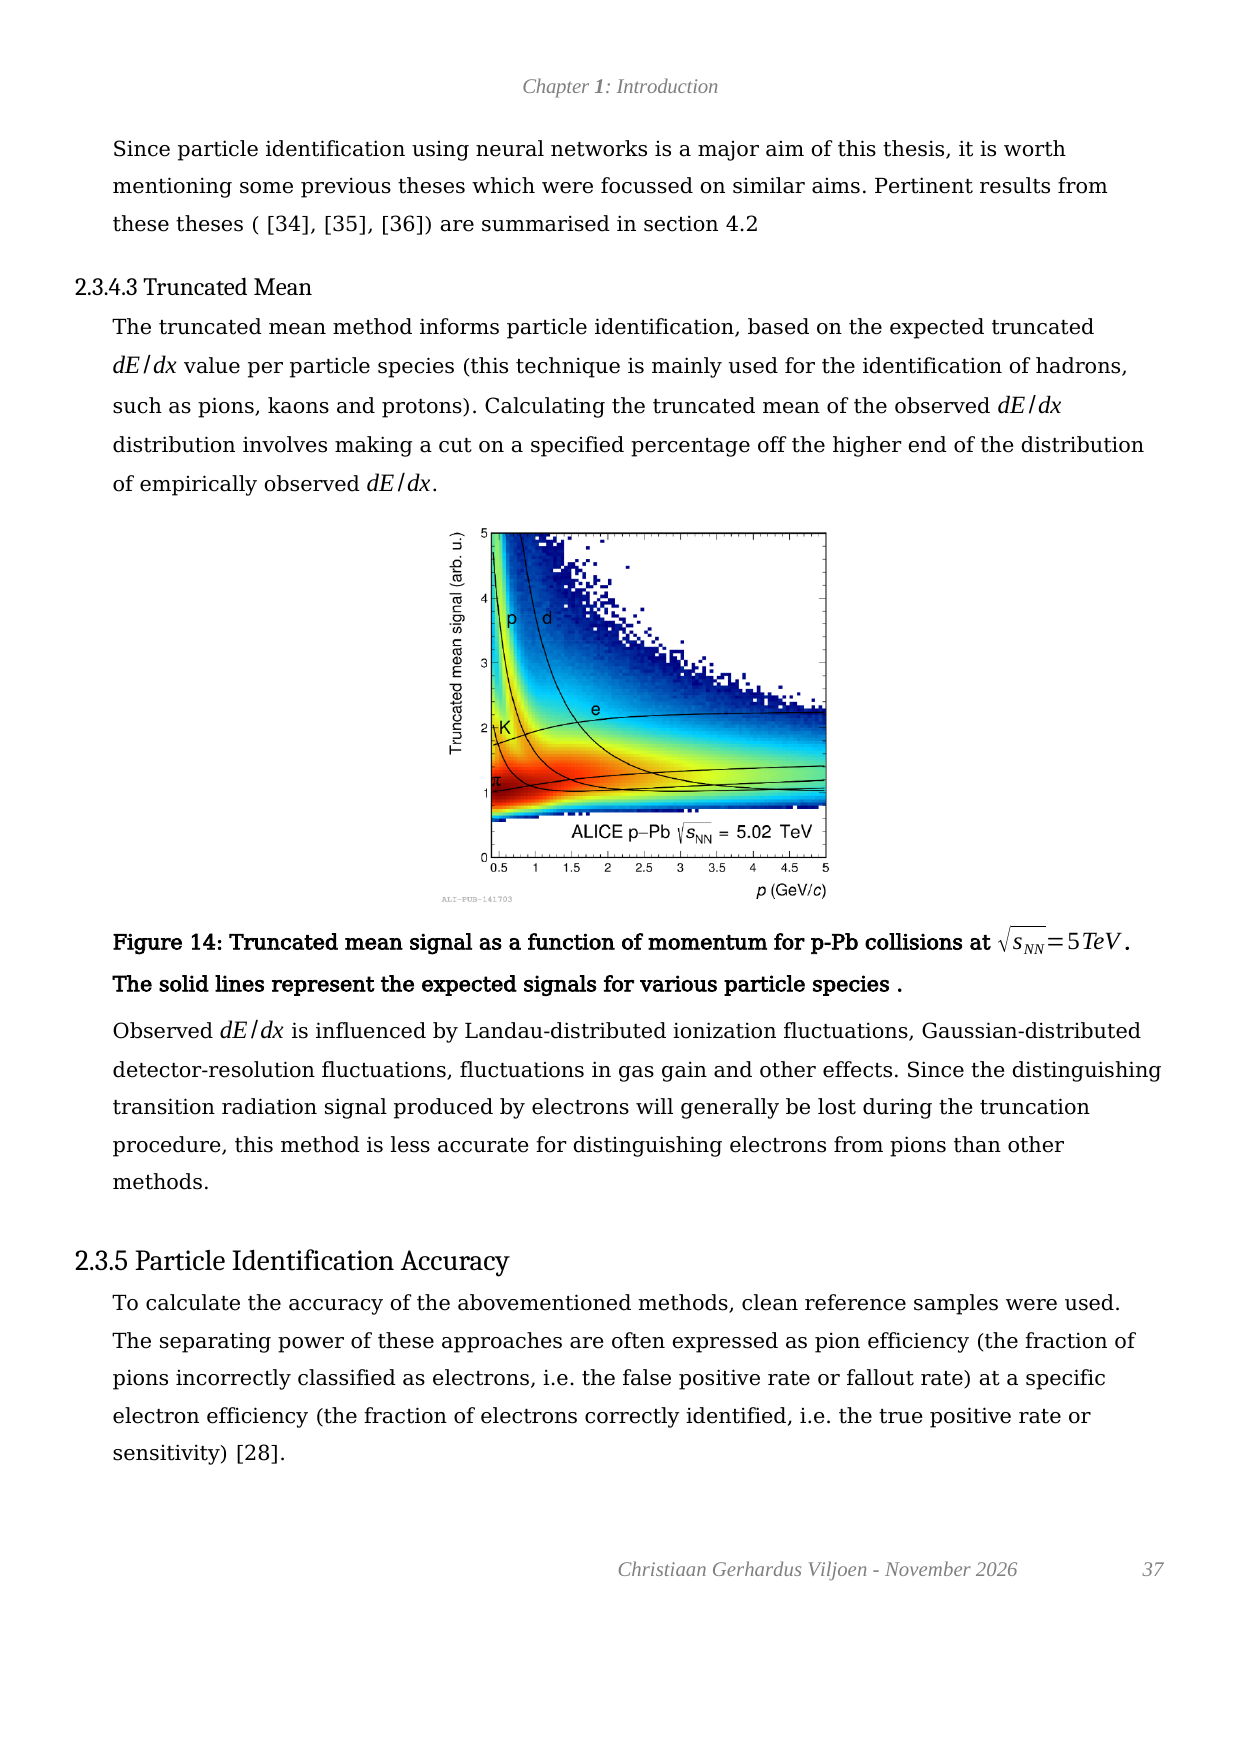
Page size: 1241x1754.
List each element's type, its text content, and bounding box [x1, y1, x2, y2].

subtitle Truncated Mean [75, 273, 1165, 302]
text Observed is influenced by Landau-distributed ionization fluctuations, Gaussian-distributed detector-resolution fluctuations, fluctuations in gas gain and other effects. Since the distinguishing transition radiation signal produced by electrons will generally be lost during the truncation procedure, this method is less accurate for distinguishing electrons from pions than other methods. [112, 1016, 1165, 1194]
text The truncated mean method informs particle identification, based on the expected truncated value per particle species (this technique is mainly used for the identification of hadrons, such as pions, kaons and protons). Calculating the truncated mean of the observed distribution involves making a cut on a specified percentage off the higher end of the distribution of empirically observed . [112, 314, 1165, 497]
text To calculate the accuracy of the abovementioned methods, clean reference samples were used. The separating power of these approaches are often expressed as pion efficiency (the fraction of pions incorrectly classified as electrons, i.e. the false positive rate or fallout rate) at a specific electron efficiency (the fraction of electrons correctly identified, i.e. the true positive rate or sensitivity) . [112, 1290, 1165, 1465]
text Since particle identification using neural networks is a major aim of this thesis, it is worth mentioning some previous theses which were focussed on similar aims. Pertinent results from these theses (, , ) are summarised in section 4.2 [112, 135, 1165, 235]
picture [439, 517, 838, 904]
subtitle Particle Identification Accuracy [75, 1244, 1165, 1278]
